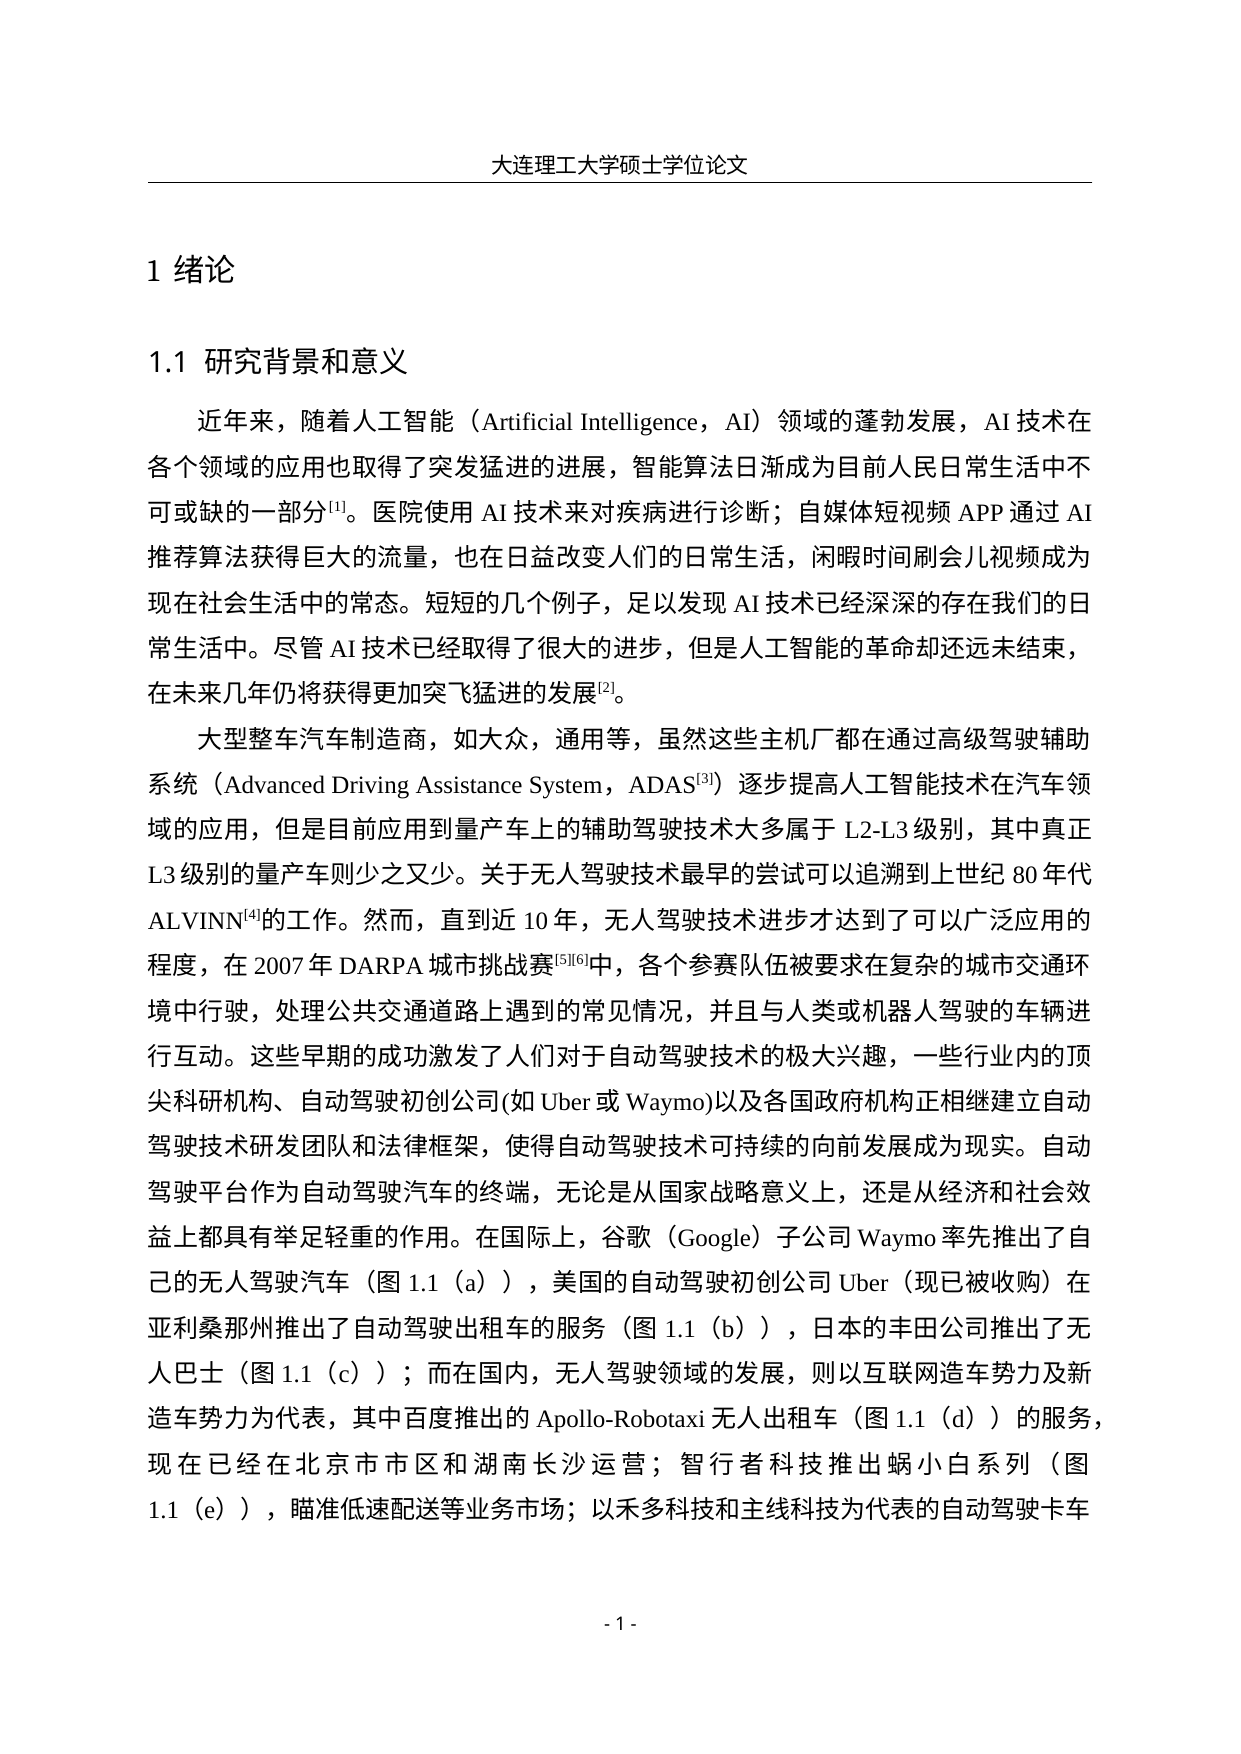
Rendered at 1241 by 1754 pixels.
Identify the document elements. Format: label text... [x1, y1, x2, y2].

subtitle 1.1 研究背景和意义 [148, 338, 1092, 381]
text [148, 719, 1092, 1526]
text 1 绪论 [148, 246, 1092, 291]
text 近年来，随着人工智能（Artificial Intelligence，AI）领域的蓬勃发展，AI技术在各个领域的应用也取得了突发猛进的进展，智能算法日渐成为目前人民日常生活中不可或缺的一部分[1]。医院使用AI技术来对疾病进行诊断；自媒体短视频APP通过AI推荐算法获得巨大的流量，也在日益改变人们的日常生活，闲暇时间刷会儿视频成为现在社会生活中的常态。短短的几个例子，足以发现AI技术已经深深的存在我们的日常生活中。尽管AI技术已经取得了很大的进步，但是人工智能的革命却还远未结束，在未来几年仍将获得更加突飞猛进的发展[2]。 [148, 402, 1092, 710]
